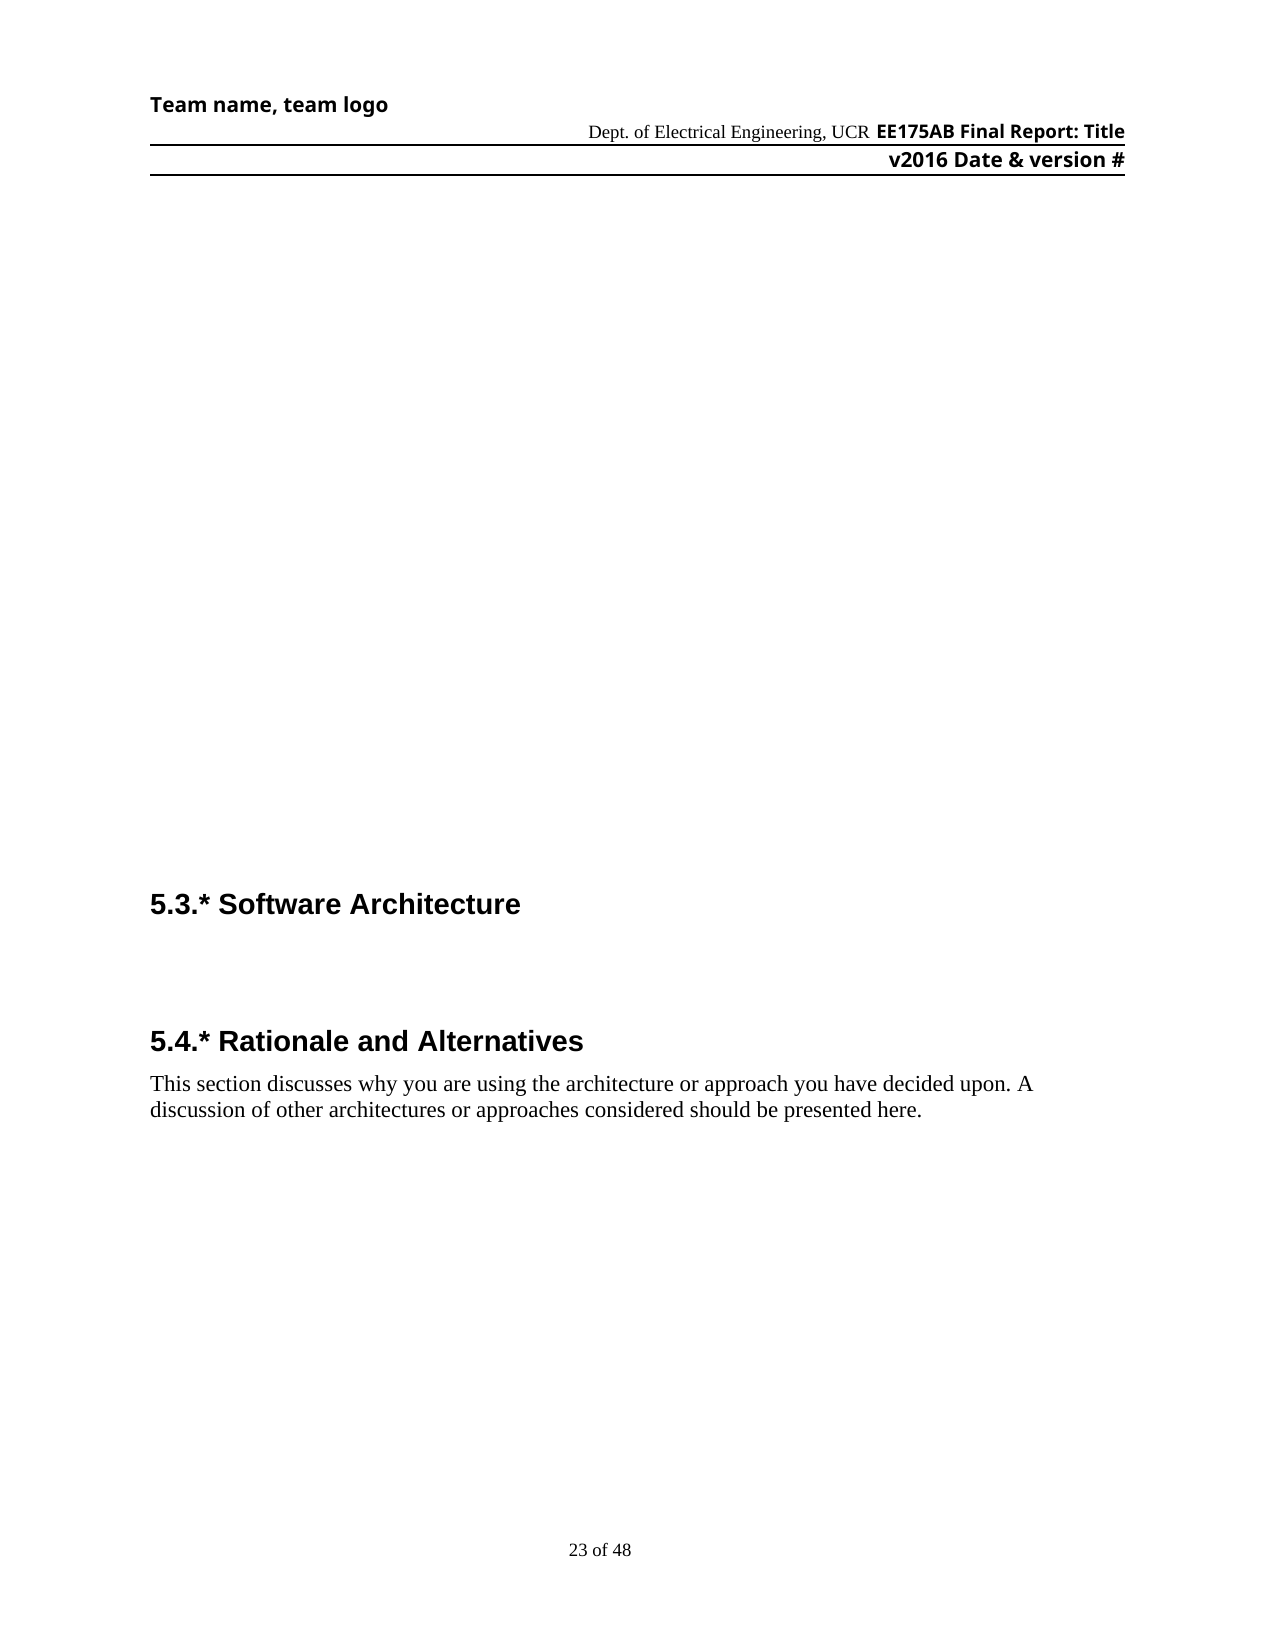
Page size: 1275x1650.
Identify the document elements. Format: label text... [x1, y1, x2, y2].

subtitle * Software Architecture [150, 887, 1125, 921]
subtitle * Rationale and Alternatives [150, 1024, 1125, 1057]
text This section discusses why you are using the architecture or approach you have decided upon. A discussion of other architectures or approaches considered should be presented here. [150, 1070, 1125, 1122]
